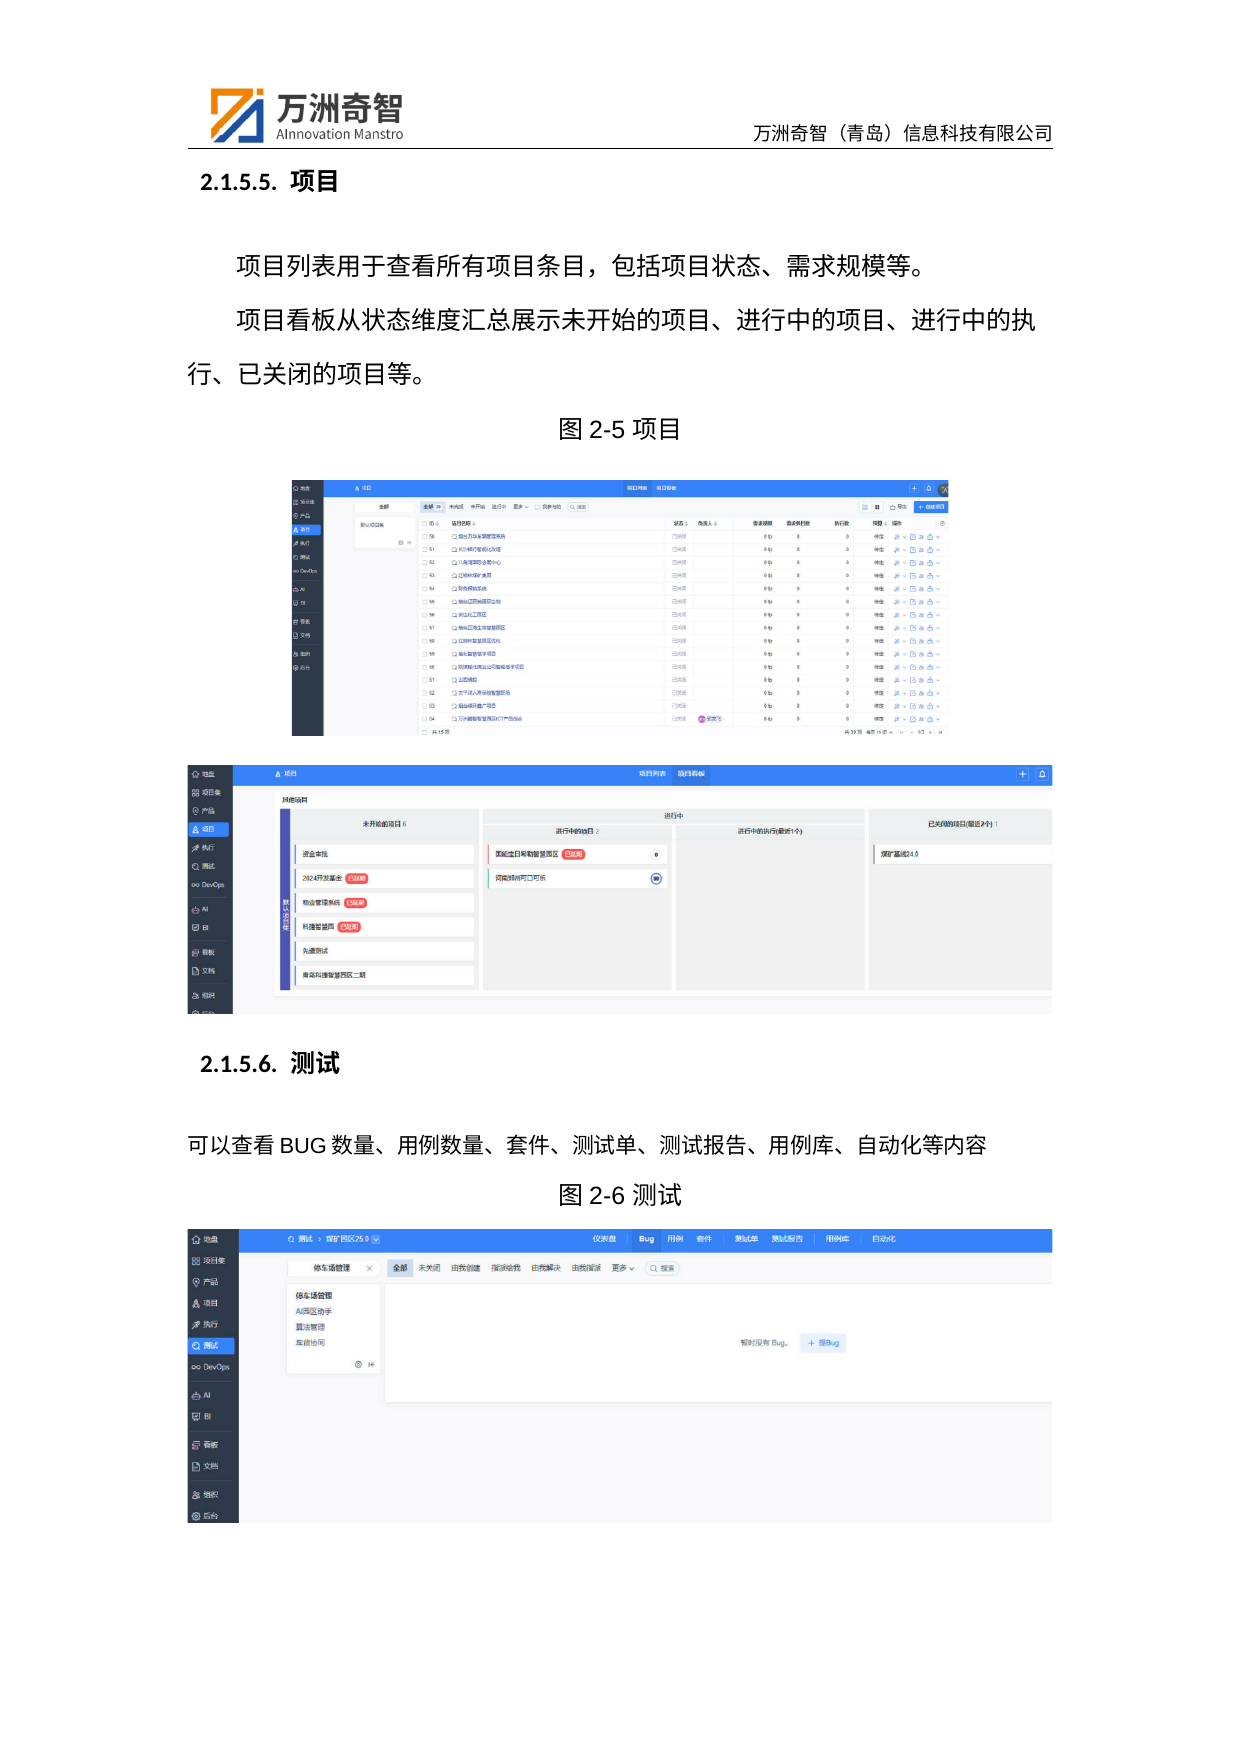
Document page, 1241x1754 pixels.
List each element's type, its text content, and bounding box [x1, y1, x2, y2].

picture [187, 1229, 1053, 1523]
text 项目看板从状态维度汇总展示未开始的项目、进行中的项目、进行中的执行、已关闭的项目等。 [187, 300, 1053, 391]
picture [291, 480, 949, 736]
text 项目列表用于查看所有项目条目，包括项目状态、需求规模等。 [187, 246, 1053, 282]
text 图 2-5 项目 [187, 409, 1053, 445]
text 可以查看BUG数量、用例数量、套件、测试单、测试报告、用例库、自动化等内容 [187, 1128, 1053, 1159]
text 测试 [200, 1043, 1053, 1079]
picture [194, 79, 417, 148]
text 图 2-6 测试 [187, 1175, 1053, 1212]
text 项目 [200, 161, 1053, 198]
picture [187, 765, 1053, 1014]
